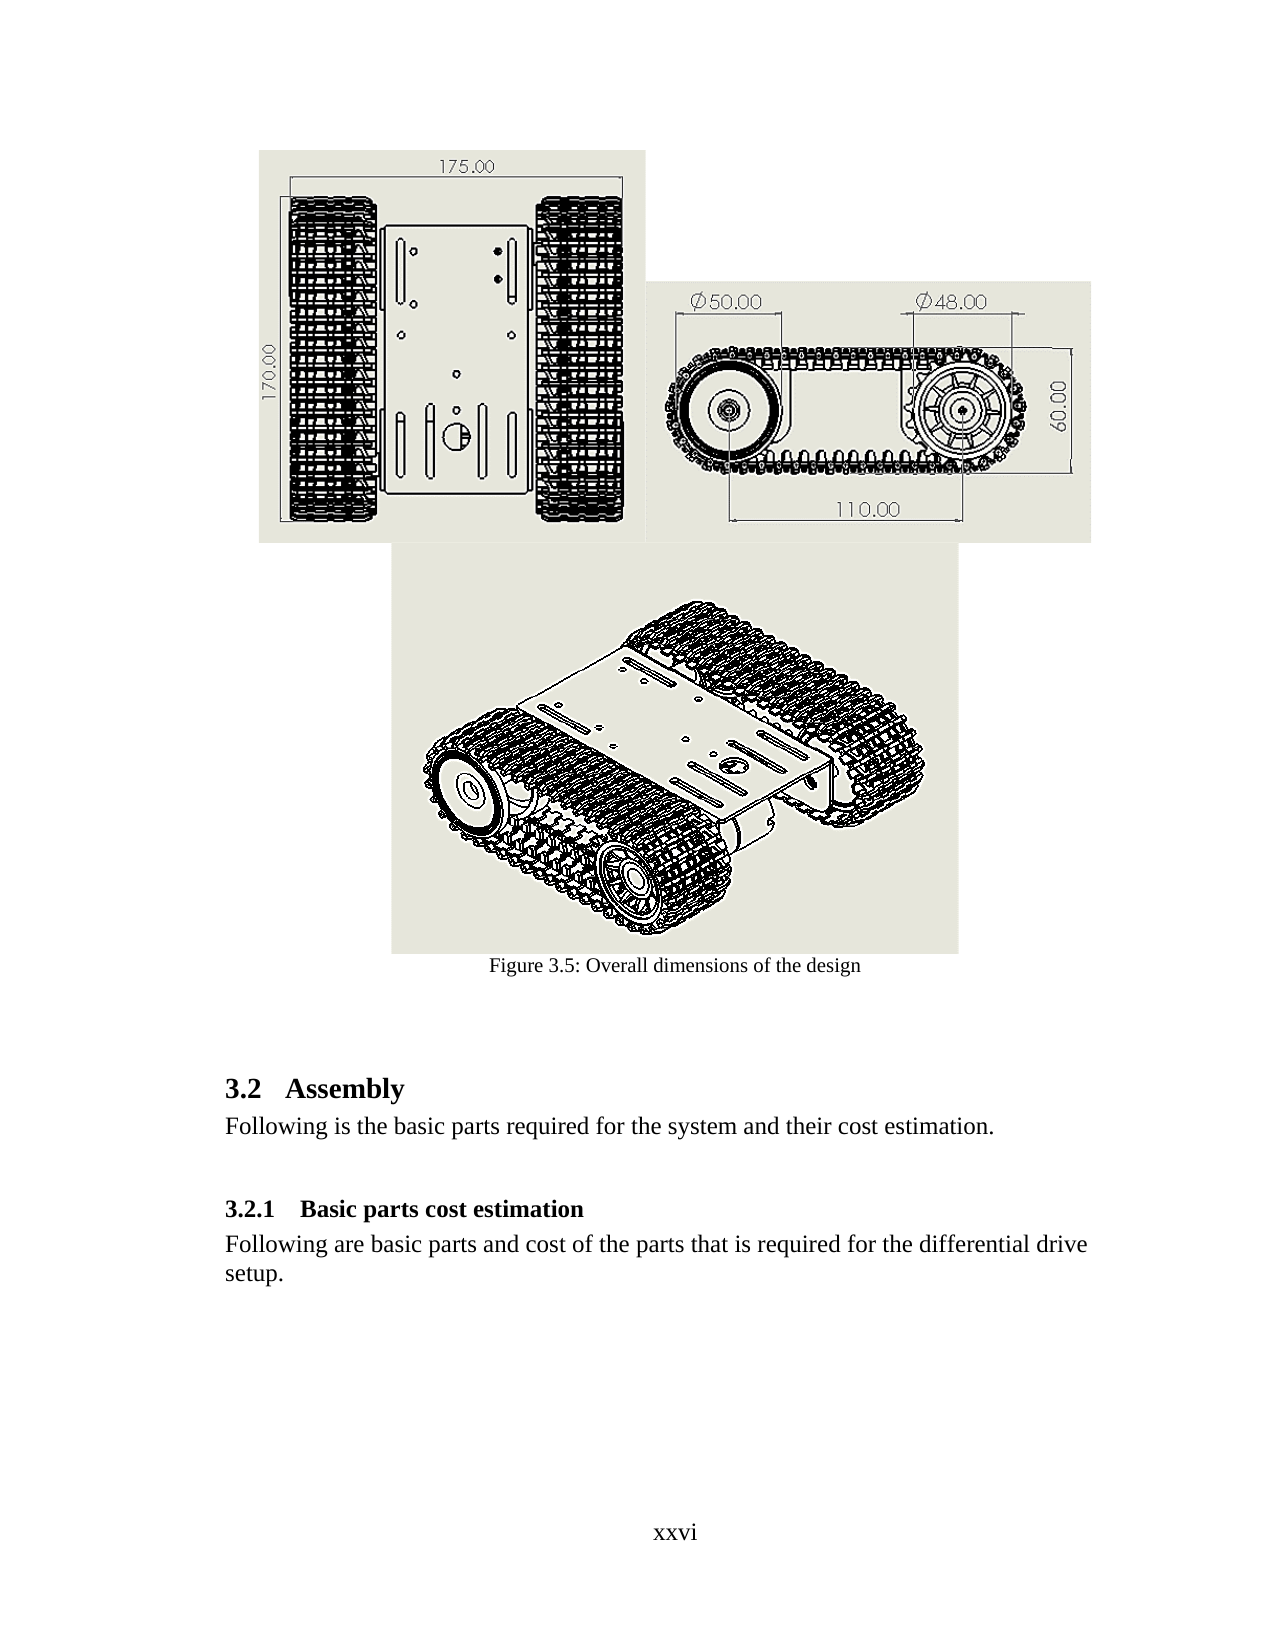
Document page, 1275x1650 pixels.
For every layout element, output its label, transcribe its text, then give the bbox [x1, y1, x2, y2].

text Following are basic parts and cost of the parts that is required for the differential drive setup. [225, 1229, 1125, 1286]
picture [258, 150, 1092, 954]
subtitle Assembly [225, 1072, 1125, 1105]
subtitle Basic parts cost estimation [225, 1194, 1125, 1223]
text Following is the basic parts required for the system and their cost estimation. [225, 1111, 1125, 1140]
